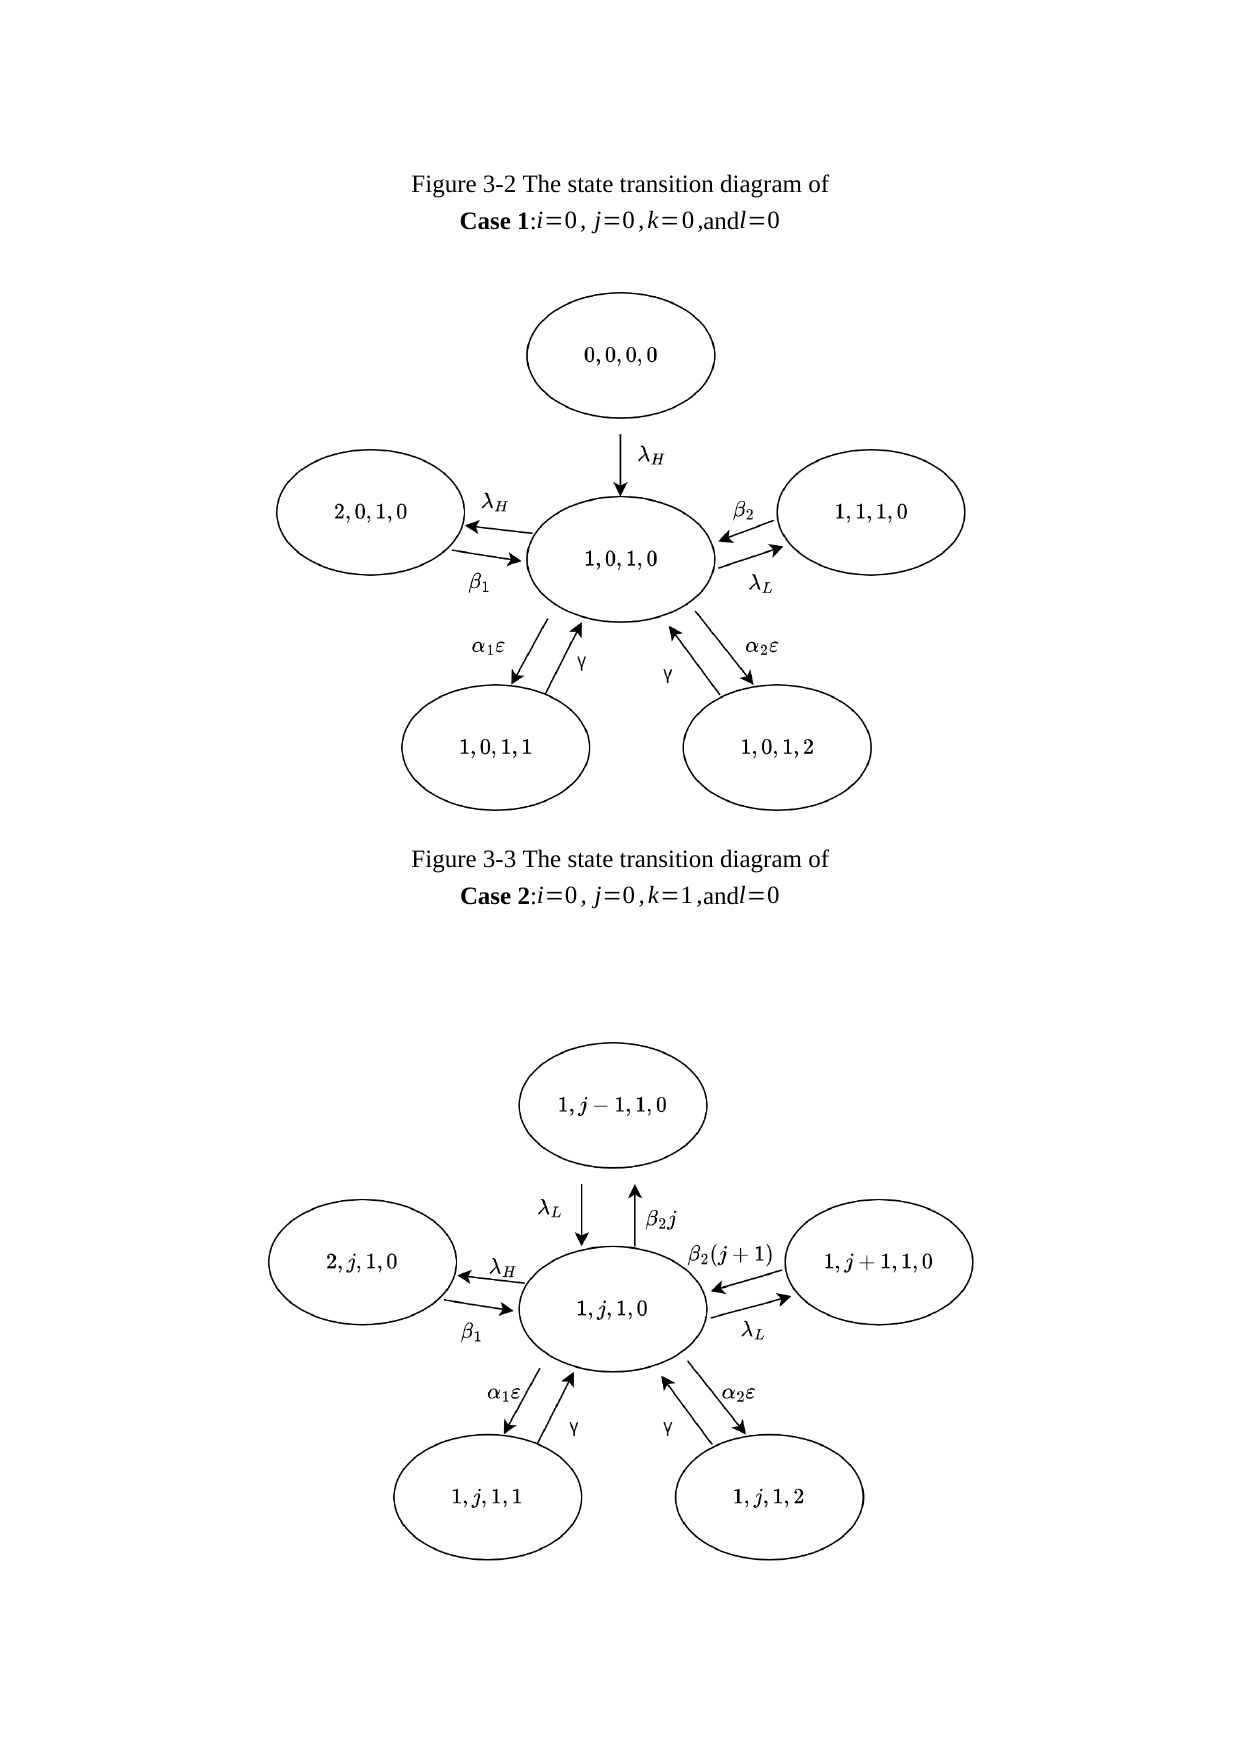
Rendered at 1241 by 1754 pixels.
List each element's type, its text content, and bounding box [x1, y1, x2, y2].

text Case 1:and [187, 202, 1053, 239]
text Figure 3-2 The state transition diagram of [187, 164, 1053, 202]
text Figure 3-3 The state transition diagram of [187, 839, 1053, 877]
picture [260, 277, 981, 828]
picture [252, 1027, 988, 1576]
text Case 2:and [187, 877, 1053, 914]
